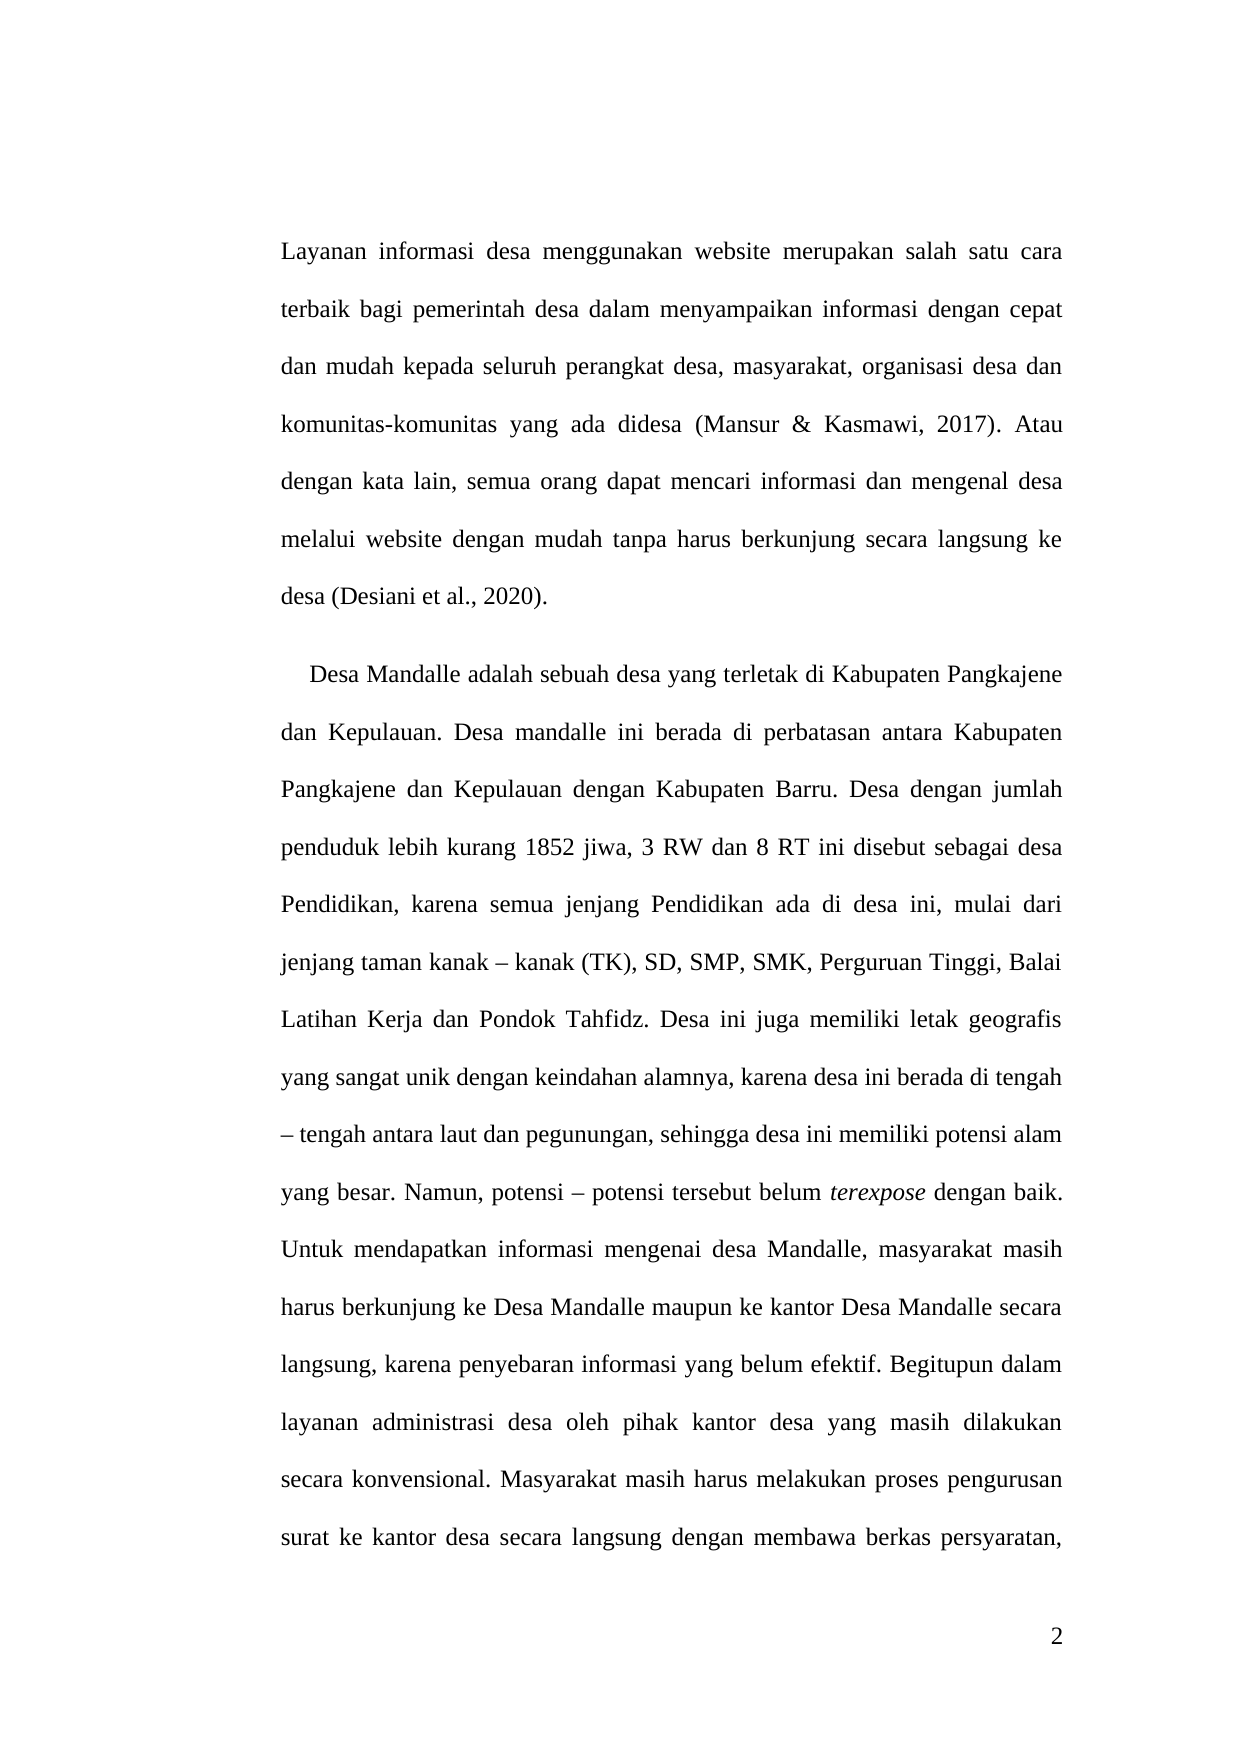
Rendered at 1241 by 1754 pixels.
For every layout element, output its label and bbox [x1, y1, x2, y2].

text [281, 236, 1063, 610]
text [281, 659, 1063, 1551]
